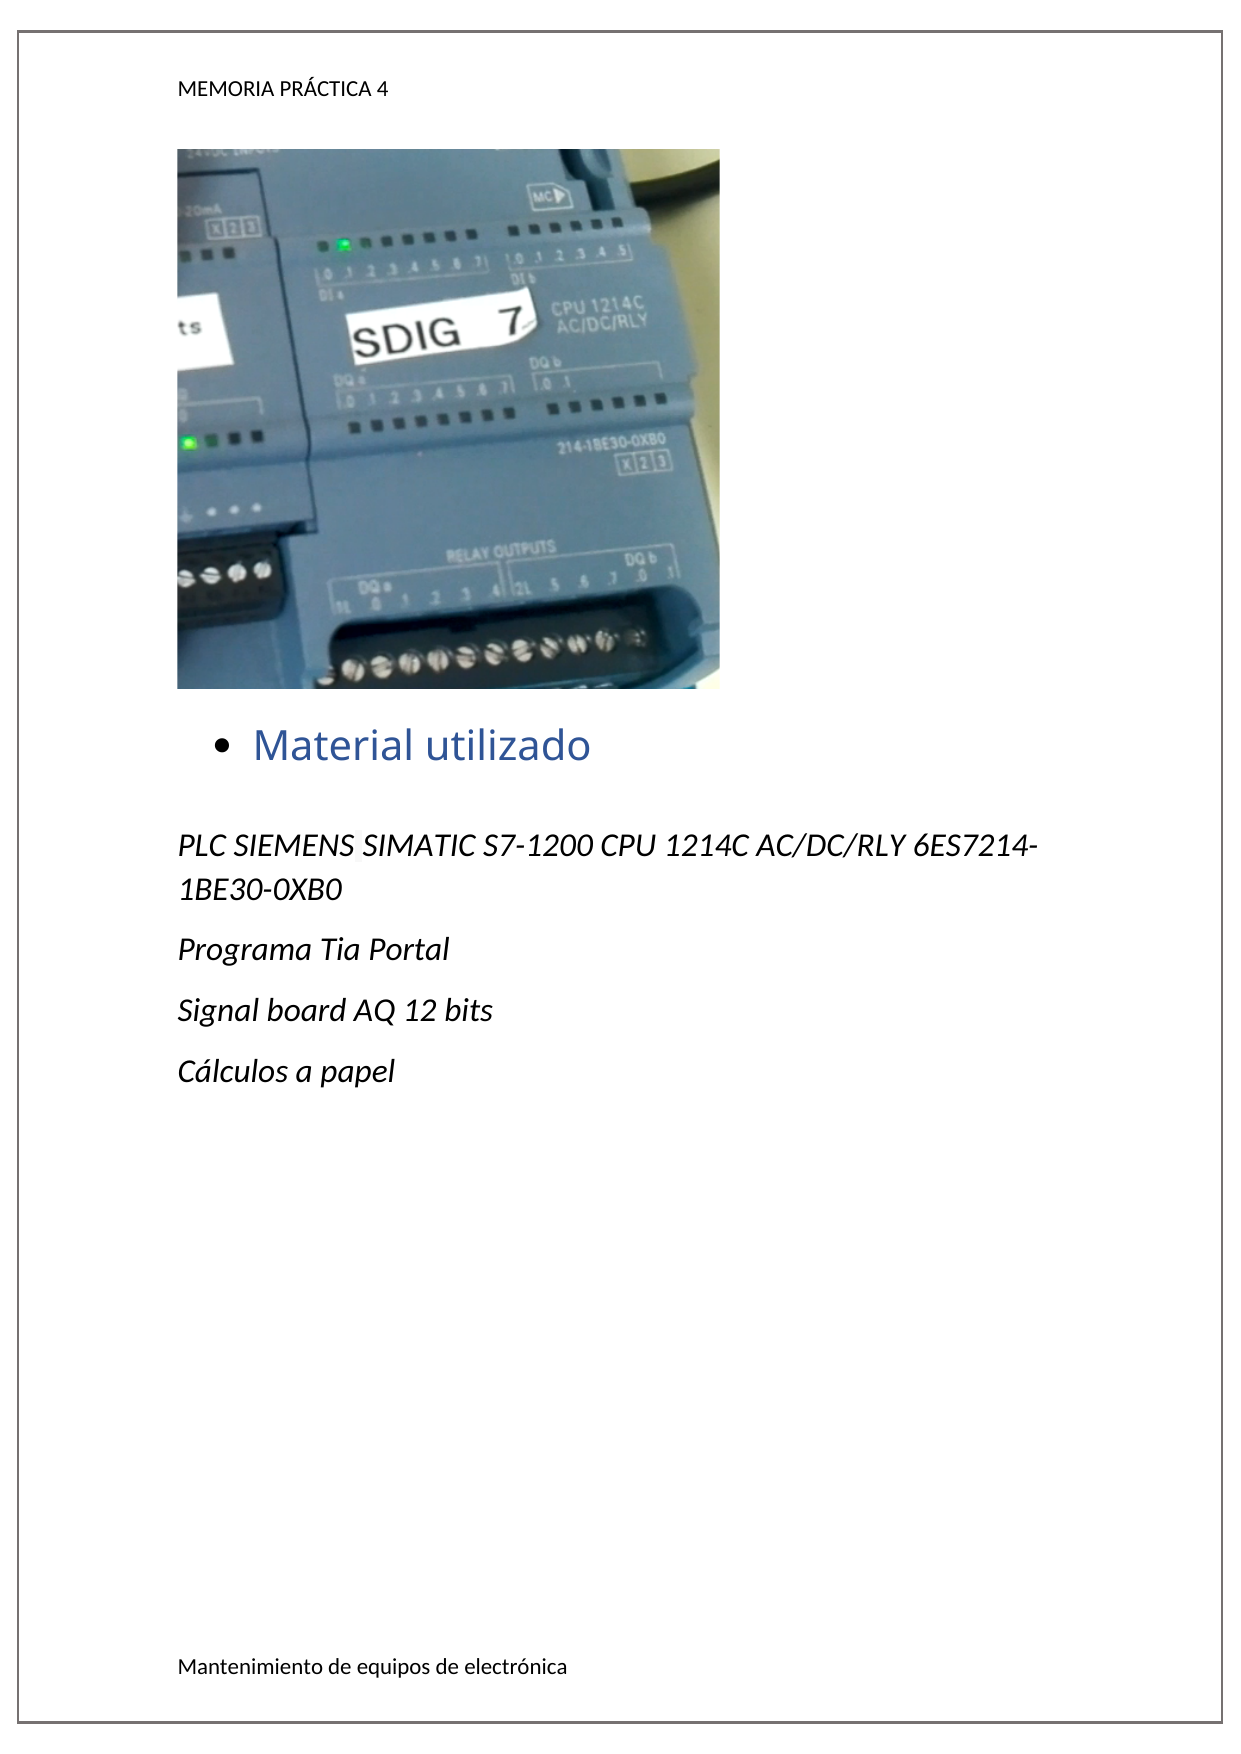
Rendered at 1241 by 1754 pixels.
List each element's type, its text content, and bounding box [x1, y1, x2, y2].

text Cálculos a papel [177, 1049, 1063, 1090]
text PLC SIEMENS SIMATIC S7-1200 CPU 1214C AC/DC/RLY 6ES7214-1BE30-0XB0 [177, 824, 1063, 908]
subtitle Material utilizado [215, 716, 1063, 772]
text Signal board AQ 12 bits [177, 989, 1063, 1030]
text Programa Tia Portal [177, 928, 1063, 969]
picture [177, 149, 720, 689]
